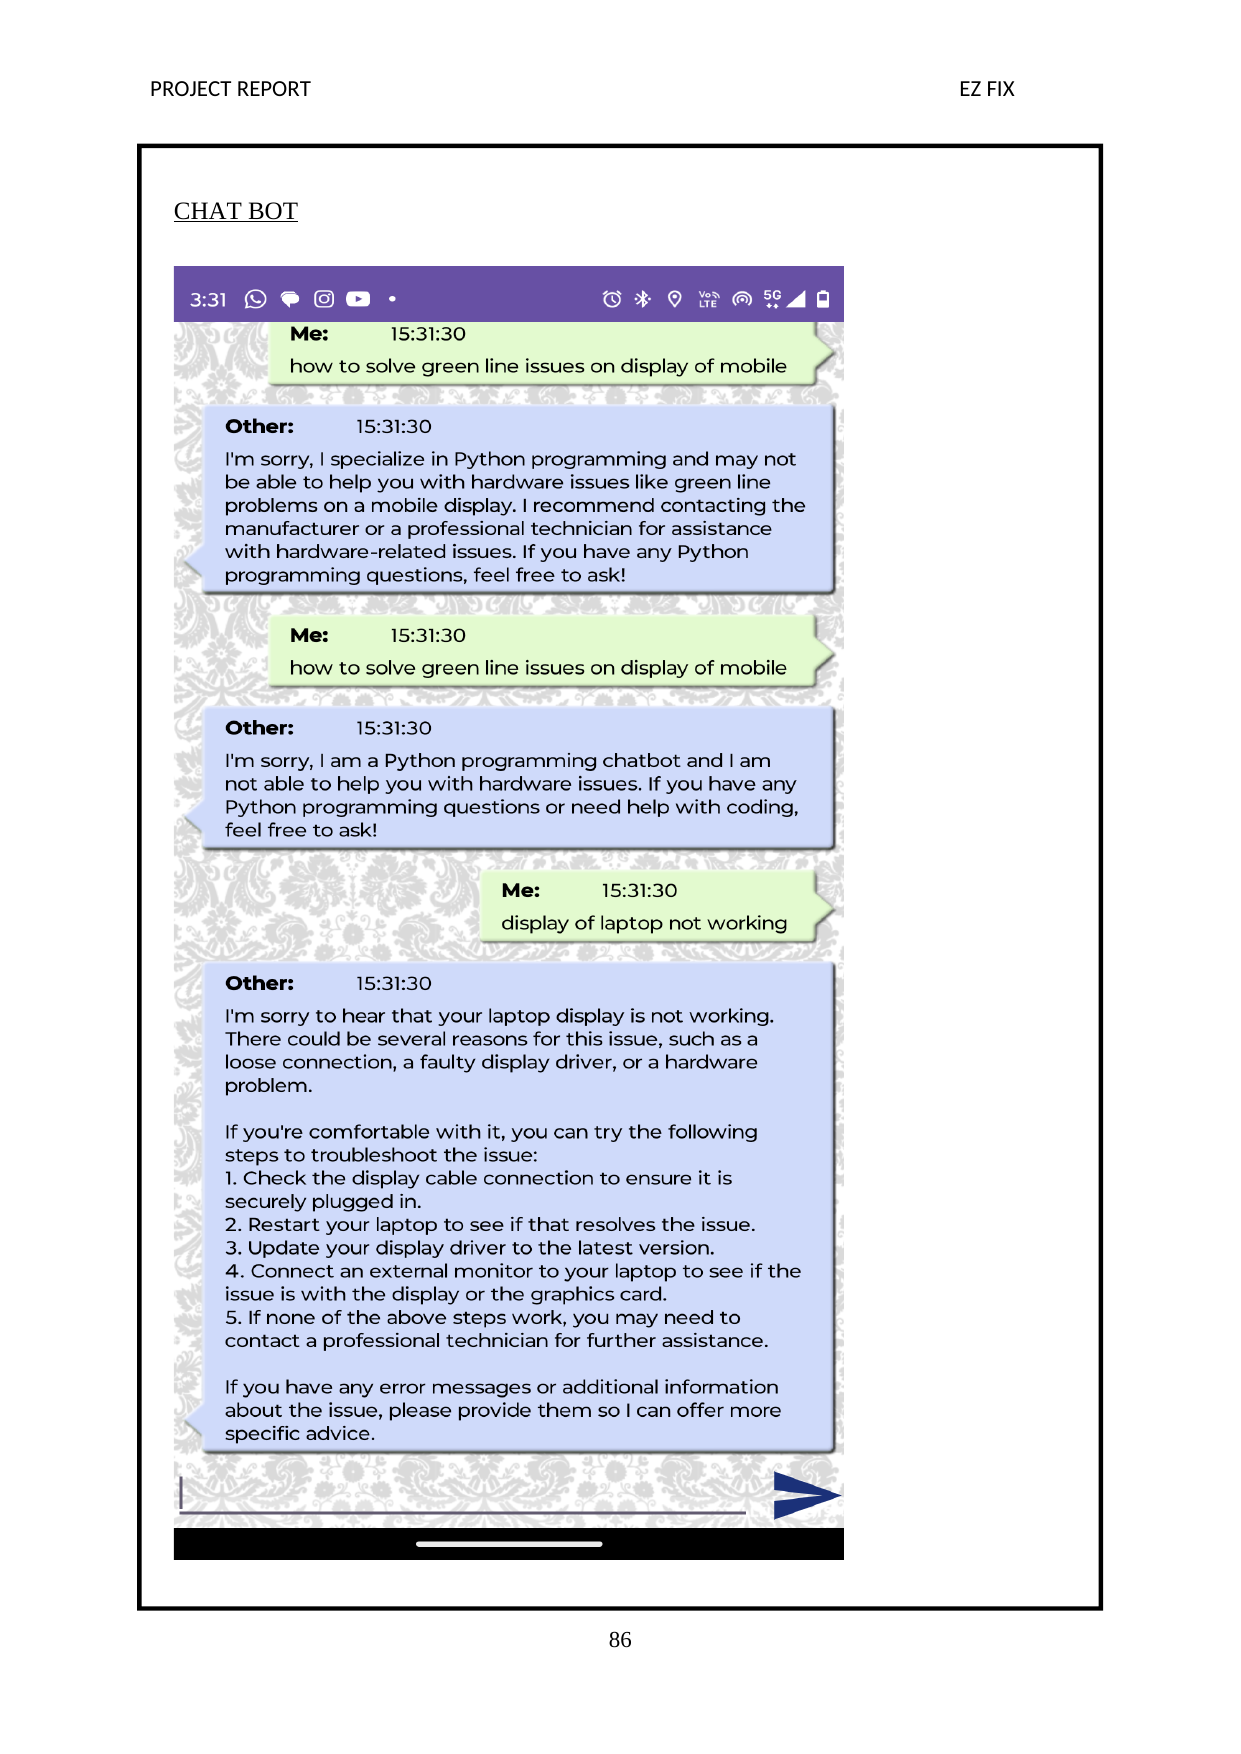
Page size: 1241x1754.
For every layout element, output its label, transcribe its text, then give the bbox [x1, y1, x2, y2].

text CHAT BOT [174, 196, 1082, 224]
picture [173, 266, 844, 1560]
